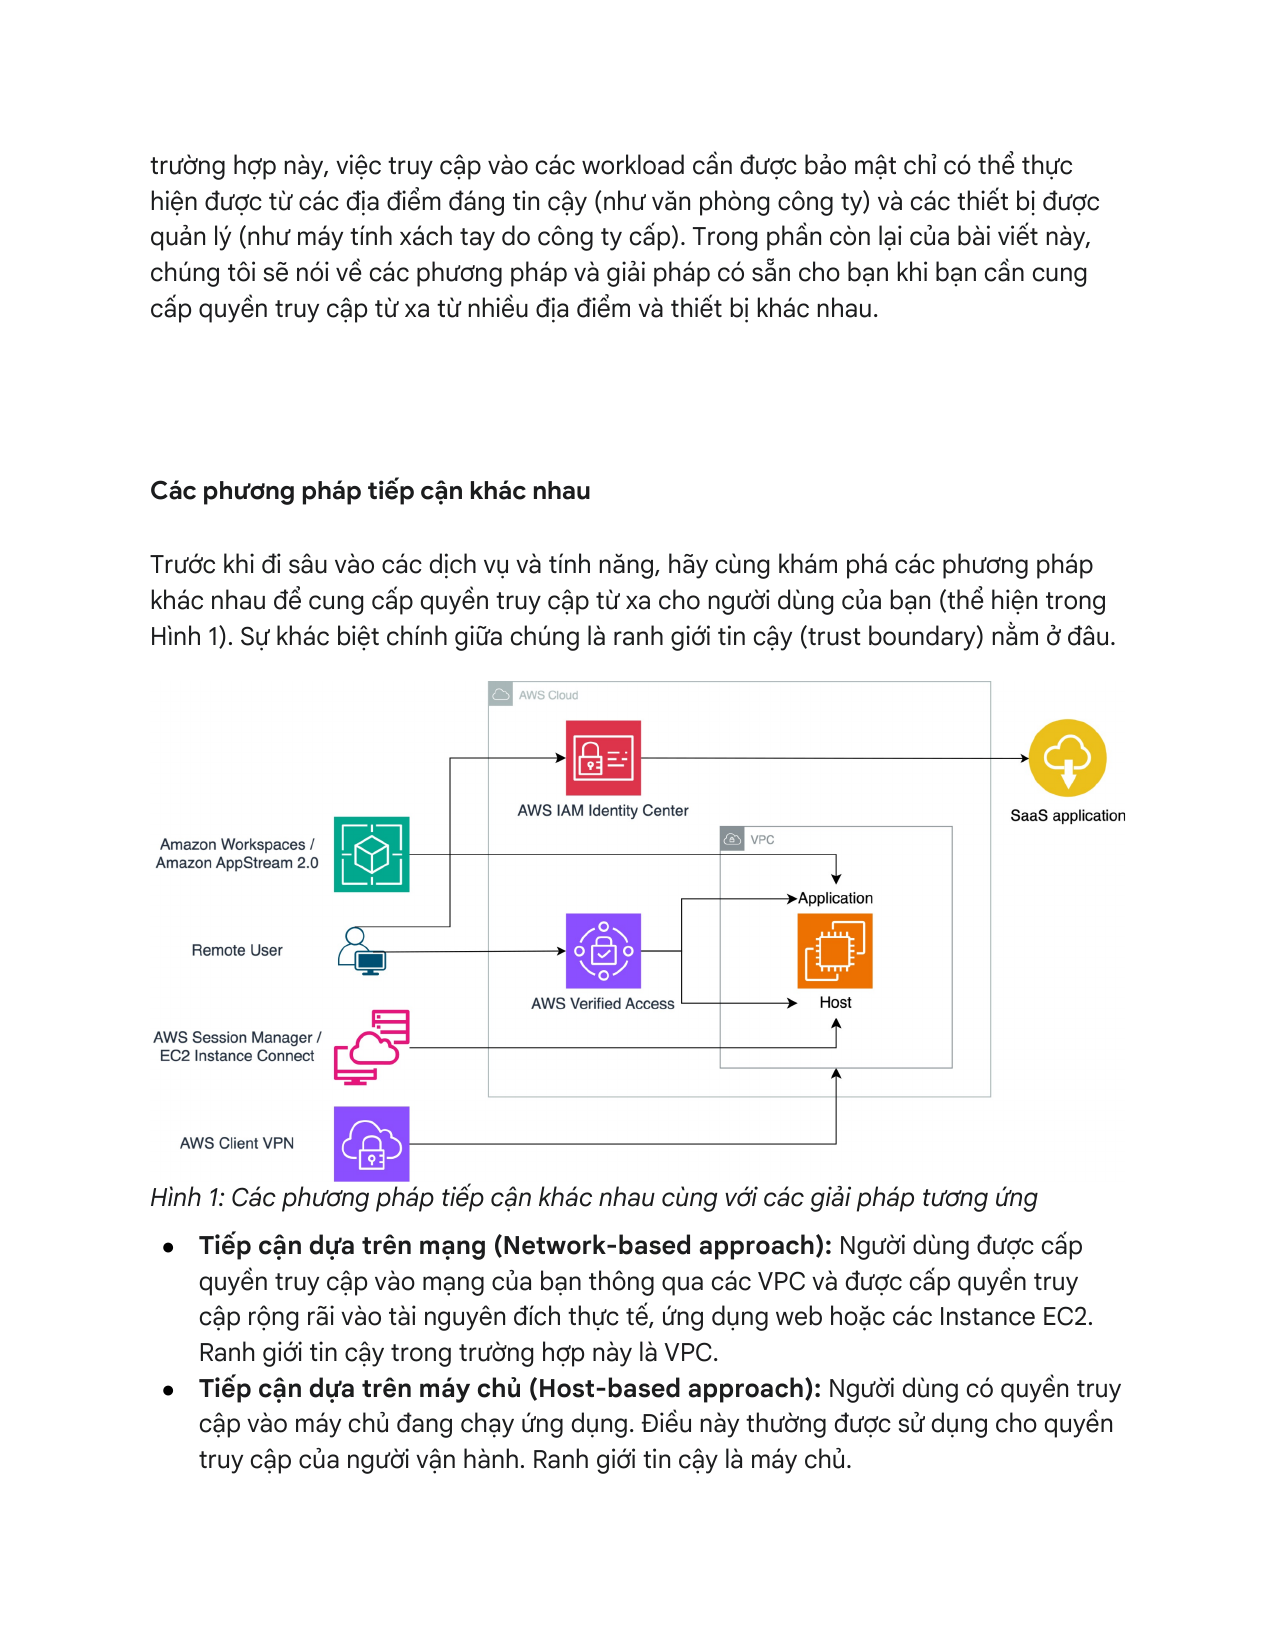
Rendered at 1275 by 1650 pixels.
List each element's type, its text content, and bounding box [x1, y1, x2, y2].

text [150, 150, 1125, 324]
text Trước khi đi sâu vào các dịch vụ và tính năng, hãy cùng khám phá các phương pháp khác nhau để cung cấp quyền truy cập từ xa cho người dùng của bạn (thể hiện trong Hình 1). Sự khác biệt chính giữa chúng là ranh giới tin cậy (trust boundary) nằm ở đâu. [150, 550, 1125, 652]
subtitle Các phương pháp tiếp cận khác nhau [150, 475, 1125, 506]
picture [150, 681, 1125, 1182]
list Tiếp cận dựa trên mạng (Network-based approach): Người dùng được cấp quyền truy cập vào mạng của bạn thông qua các VPC và được cấp quyền truy cập rộng rãi vào tài nguyên đích thực tế, ứng dụng web hoặc các Instance EC2. Ranh giới tin cậy trong trường hợp này là VPC. [161, 1230, 1125, 1369]
text Hình 1: Các phương pháp tiếp cận khác nhau cùng với các giải pháp tương ứng [150, 1182, 1125, 1213]
list Tiếp cận dựa trên máy chủ (Host-based approach): Người dùng có quyền truy cập vào máy chủ đang chạy ứng dụng. Điều này thường được sử dụng cho quyền truy cập của người vận hành. Ranh giới tin cậy là máy chủ. [161, 1373, 1125, 1476]
